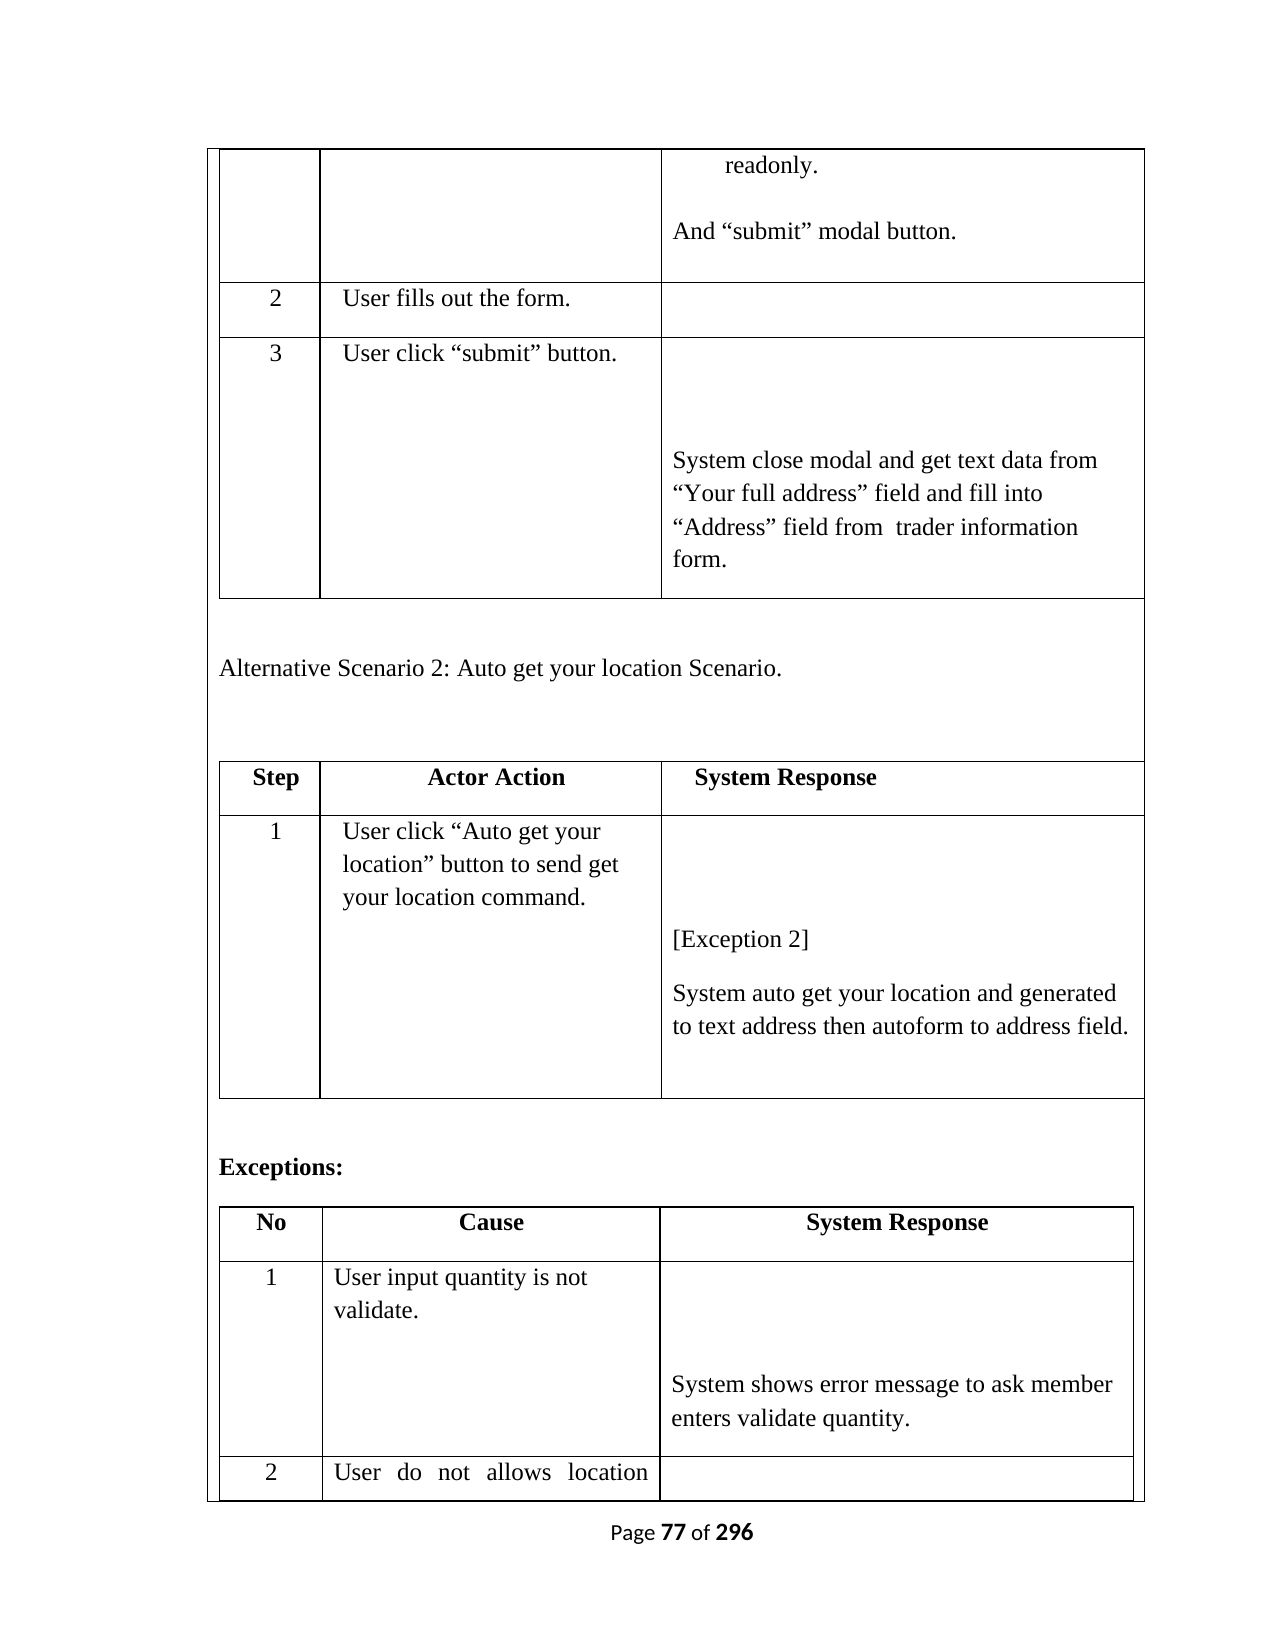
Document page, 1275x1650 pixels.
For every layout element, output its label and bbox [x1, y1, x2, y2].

table_cell [208, 149, 1144, 1501]
